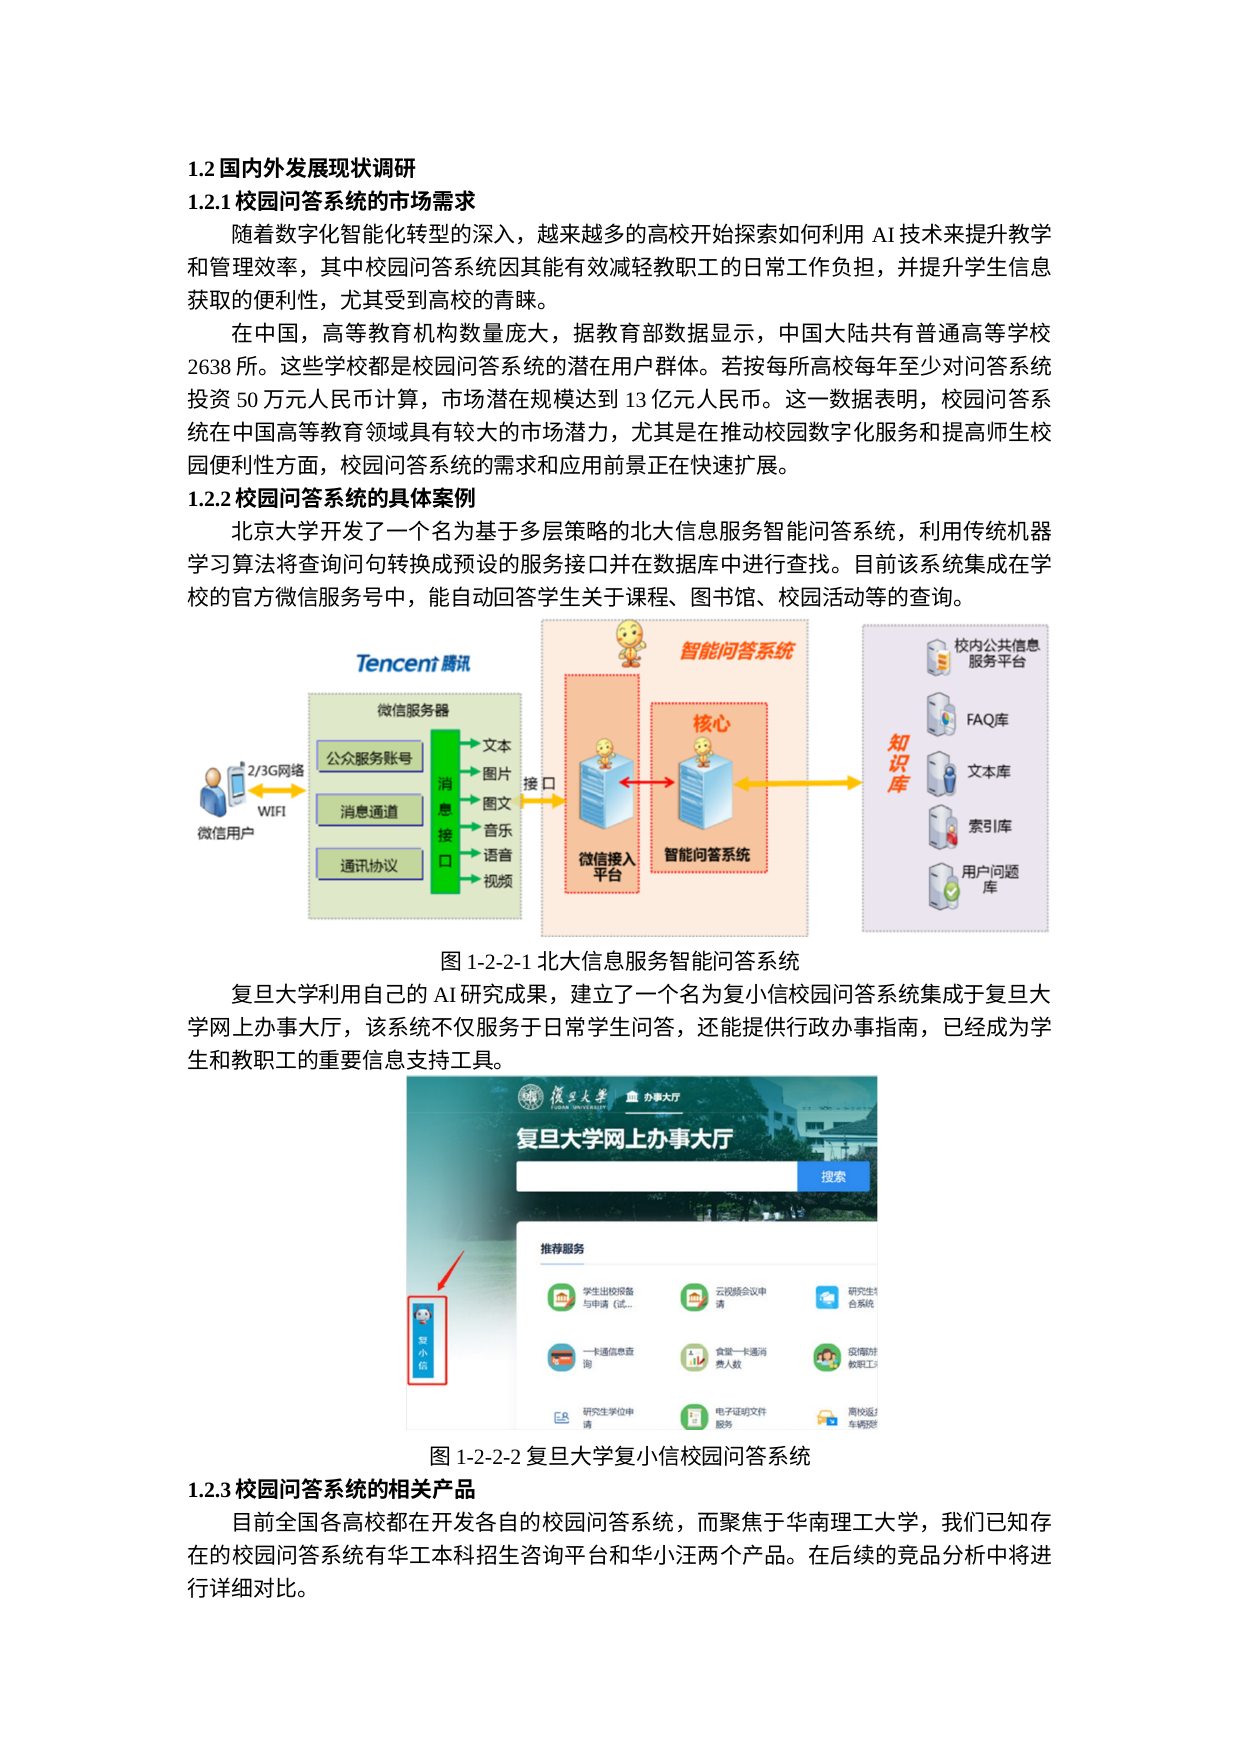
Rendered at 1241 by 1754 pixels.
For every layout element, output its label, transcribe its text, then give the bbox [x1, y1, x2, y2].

subtitle 1.2国内外发展现状调研 [187, 151, 1053, 183]
text 随着数字化智能化转型的深入，越来越多的高校开始探索如何利用AI技术来提升教学和管理效率，其中校园问答系统因其能有效减轻教职工的日常工作负担，并提升学生信息获取的便利性，尤其受到高校的青睐。 [187, 217, 1053, 316]
text 图1-2-2-2 复旦大学复小信校园问答系统 [187, 1438, 1053, 1471]
text 北京大学开发了一个名为基于多层策略的北大信息服务智能问答系统，利用传统机器学习算法将查询问句转换成预设的服务接口并在数据库中进行查找。目前该系统集成在学校的官方微信服务号中，能自动回答学生关于课程、图书馆、校园活动等的查询。 [187, 514, 1053, 612]
subtitle 1.2.2校园问答系统的具体案例 [187, 481, 1053, 514]
text 在中国，高等教育机构数量庞大，据教育部数据显示，中国大陆共有普通高等学校2638所。这些学校都是校园问答系统的潜在用户群体。若按每所高校每年至少对问答系统投资50万元人民币计算，市场潜在规模达到13亿元人民币。这一数据表明，校园问答系统在中国高等教育领域具有较大的市场潜力，尤其是在推动校园数字化服务和提高师生校园便利性方面，校园问答系统的需求和应用前景正在快速扩展。 [187, 316, 1053, 481]
picture [187, 612, 1053, 937]
text 目前全国各高校都在开发各自的校园问答系统，而聚焦于华南理工大学，我们已知存在的校园问答系统有华工本科招生咨询平台和华小汪两个产品。在后续的竞品分析中将进行详细对比。 [187, 1504, 1053, 1603]
subtitle 1.2.1校园问答系统的市场需求 [187, 183, 1053, 217]
text 复旦大学利用自己的AI研究成果，建立了一个名为复小信校园问答系统集成于复旦大学网上办事大厅，该系统不仅服务于日常学生问答，还能提供行政办事指南，已经成为学生和教职工的重要信息支持工具。 [187, 976, 1053, 1075]
picture [406, 1075, 878, 1430]
subtitle 1.2.3校园问答系统的相关产品 [187, 1471, 1053, 1504]
text 图1-2-2-1 北大信息服务智能问答系统 [187, 943, 1053, 976]
